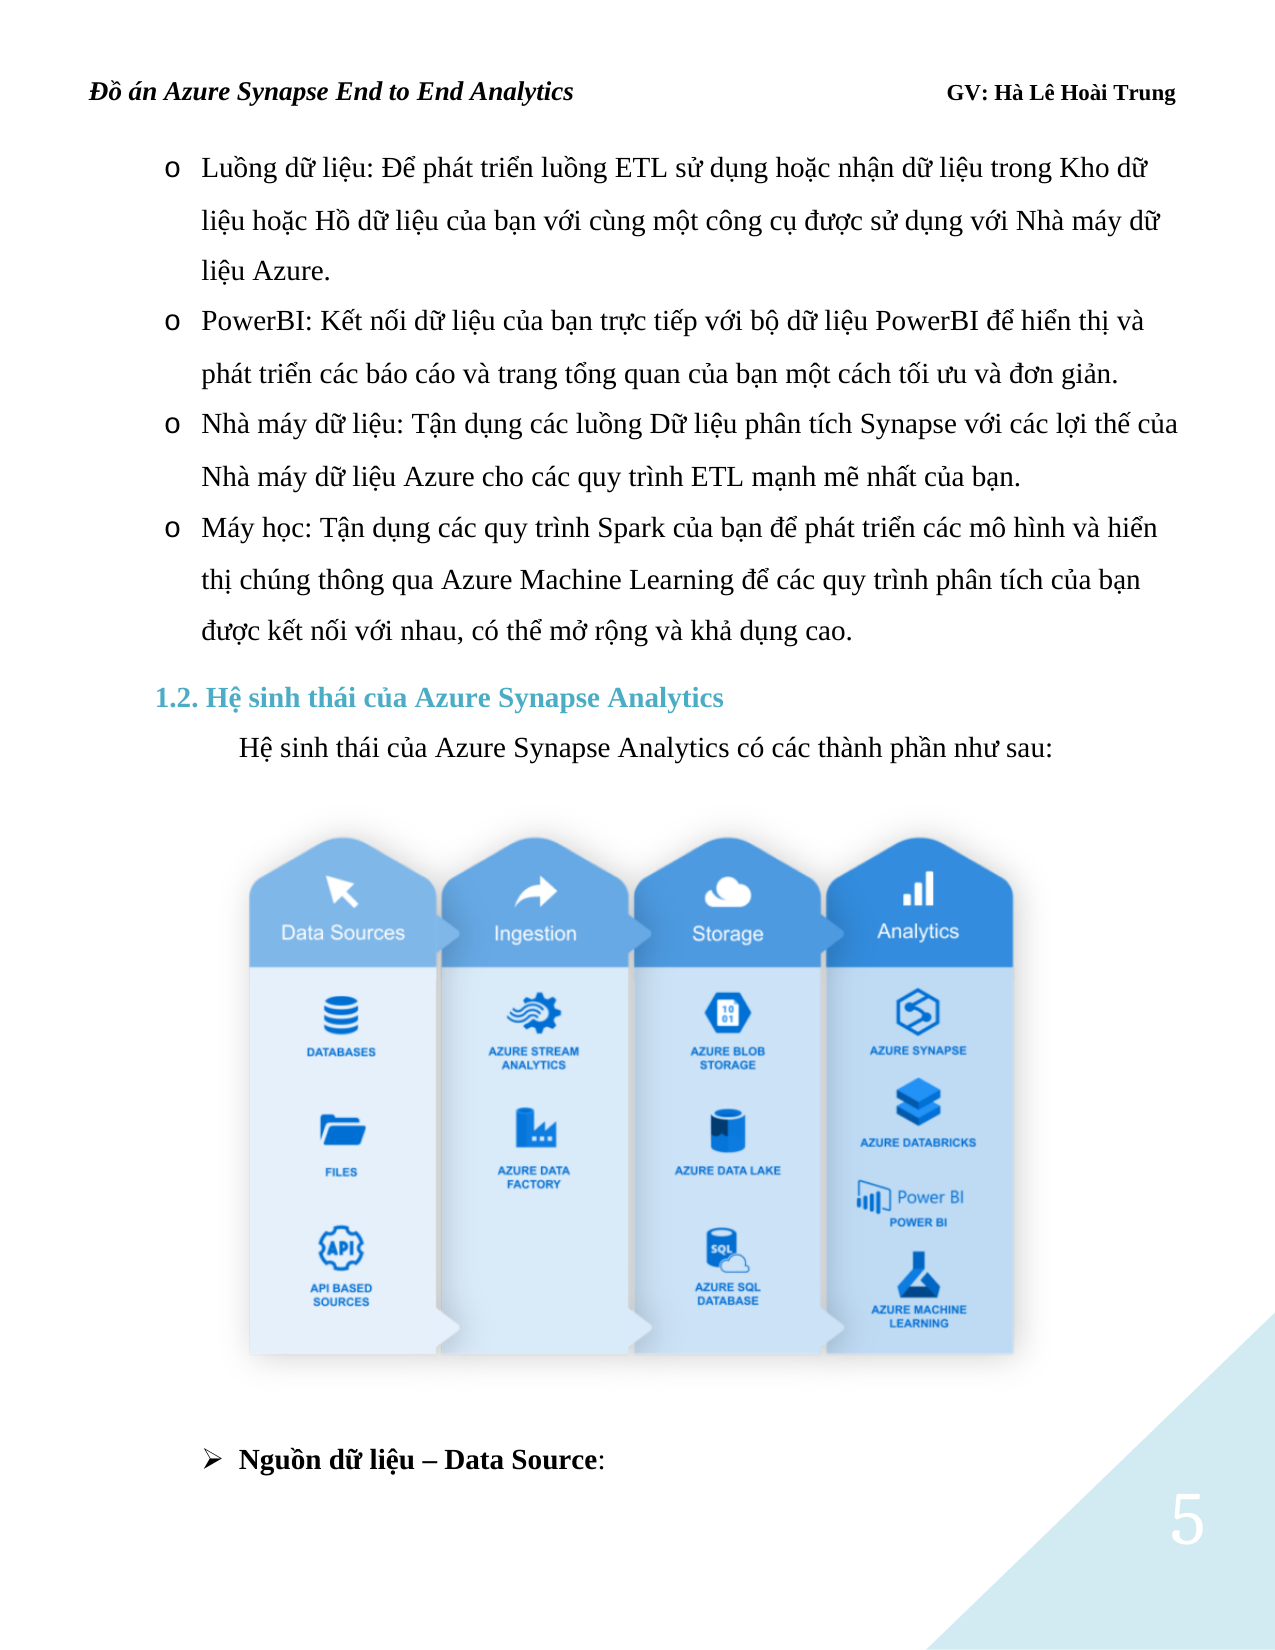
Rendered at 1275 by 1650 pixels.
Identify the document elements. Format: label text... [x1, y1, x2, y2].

picture [88, 797, 1182, 1412]
list Máy học: Tận dụng các quy trình Spark của bạn để phát triển các mô hình và hiển thị chúng thông qua Azure Machine Learning để các quy trình phân tích của bạn được kết nối với nhau, có thể mở rộng và khả dụng cao. [164, 510, 1181, 646]
list PowerBI: Kết nối dữ liệu của bạn trực tiếp với bộ dữ liệu PowerBI để hiển thị và phát triển các báo cáo và trang tổng quan của bạn một cách tối ưu và đơn giản. [164, 303, 1181, 390]
subtitle 1.2. Hệ sinh thái của Azure Synapse Analytics [89, 680, 1181, 713]
list Nhà máy dữ liệu: Tận dụng các luồng Dữ liệu phân tích Synapse với các lợi thế của Nhà máy dữ liệu Azure cho các quy trình ETL mạnh mẽ nhất của bạn. [164, 407, 1181, 493]
list Luồng dữ liệu: Để phát triển luồng ETL sử dụng hoặc nhận dữ liệu trong Kho dữ liệu hoặc Hồ dữ liệu của bạn với cùng một công cụ được sử dụng với Nhà máy dữ liệu Azure. [164, 150, 1181, 287]
list Nguồn dữ liệu – Data Source: [201, 1442, 1181, 1476]
text Hệ sinh thái của Azure Synapse Analytics có các thành phần như sau: [89, 730, 1181, 764]
